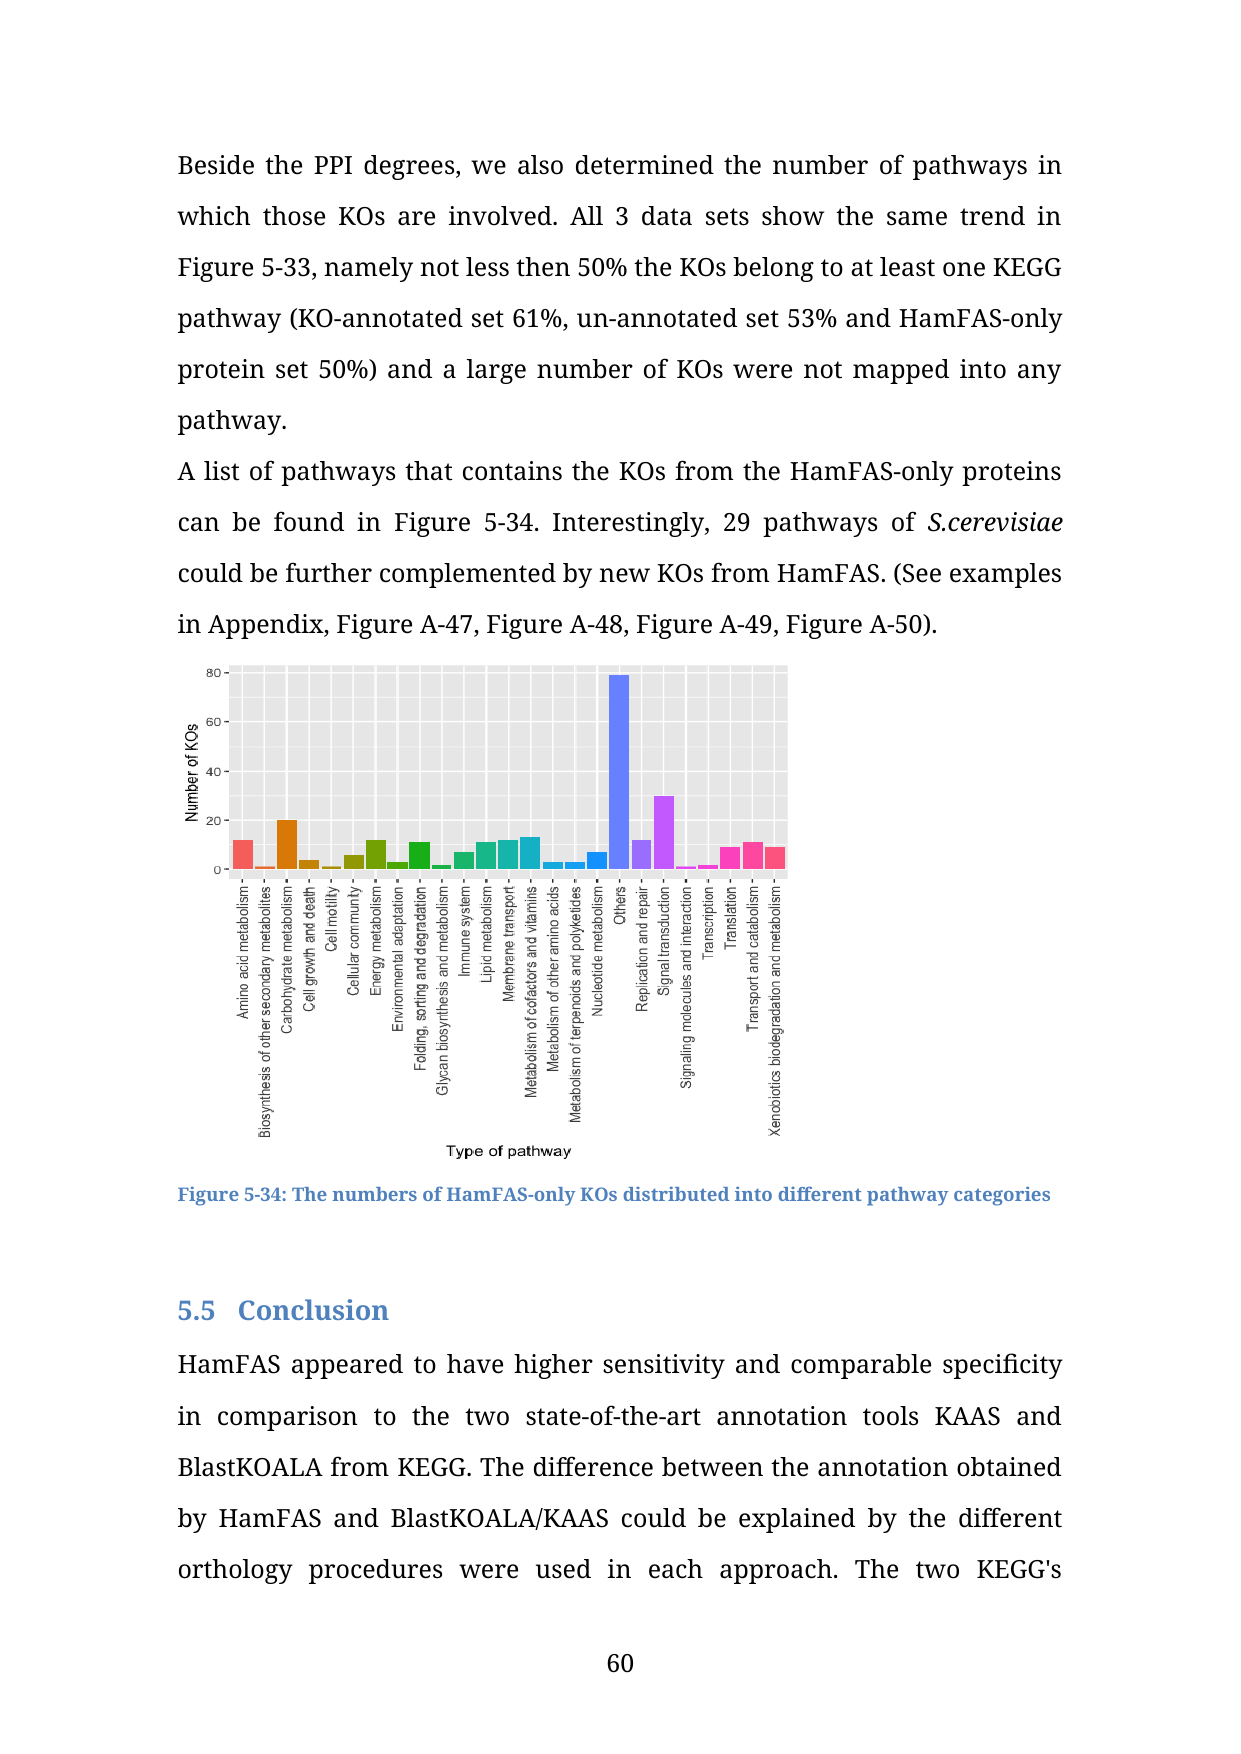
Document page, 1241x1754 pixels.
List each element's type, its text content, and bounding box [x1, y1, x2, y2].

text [177, 1347, 1063, 1585]
subtitle Conclusion [177, 1292, 1063, 1329]
picture [177, 658, 797, 1165]
